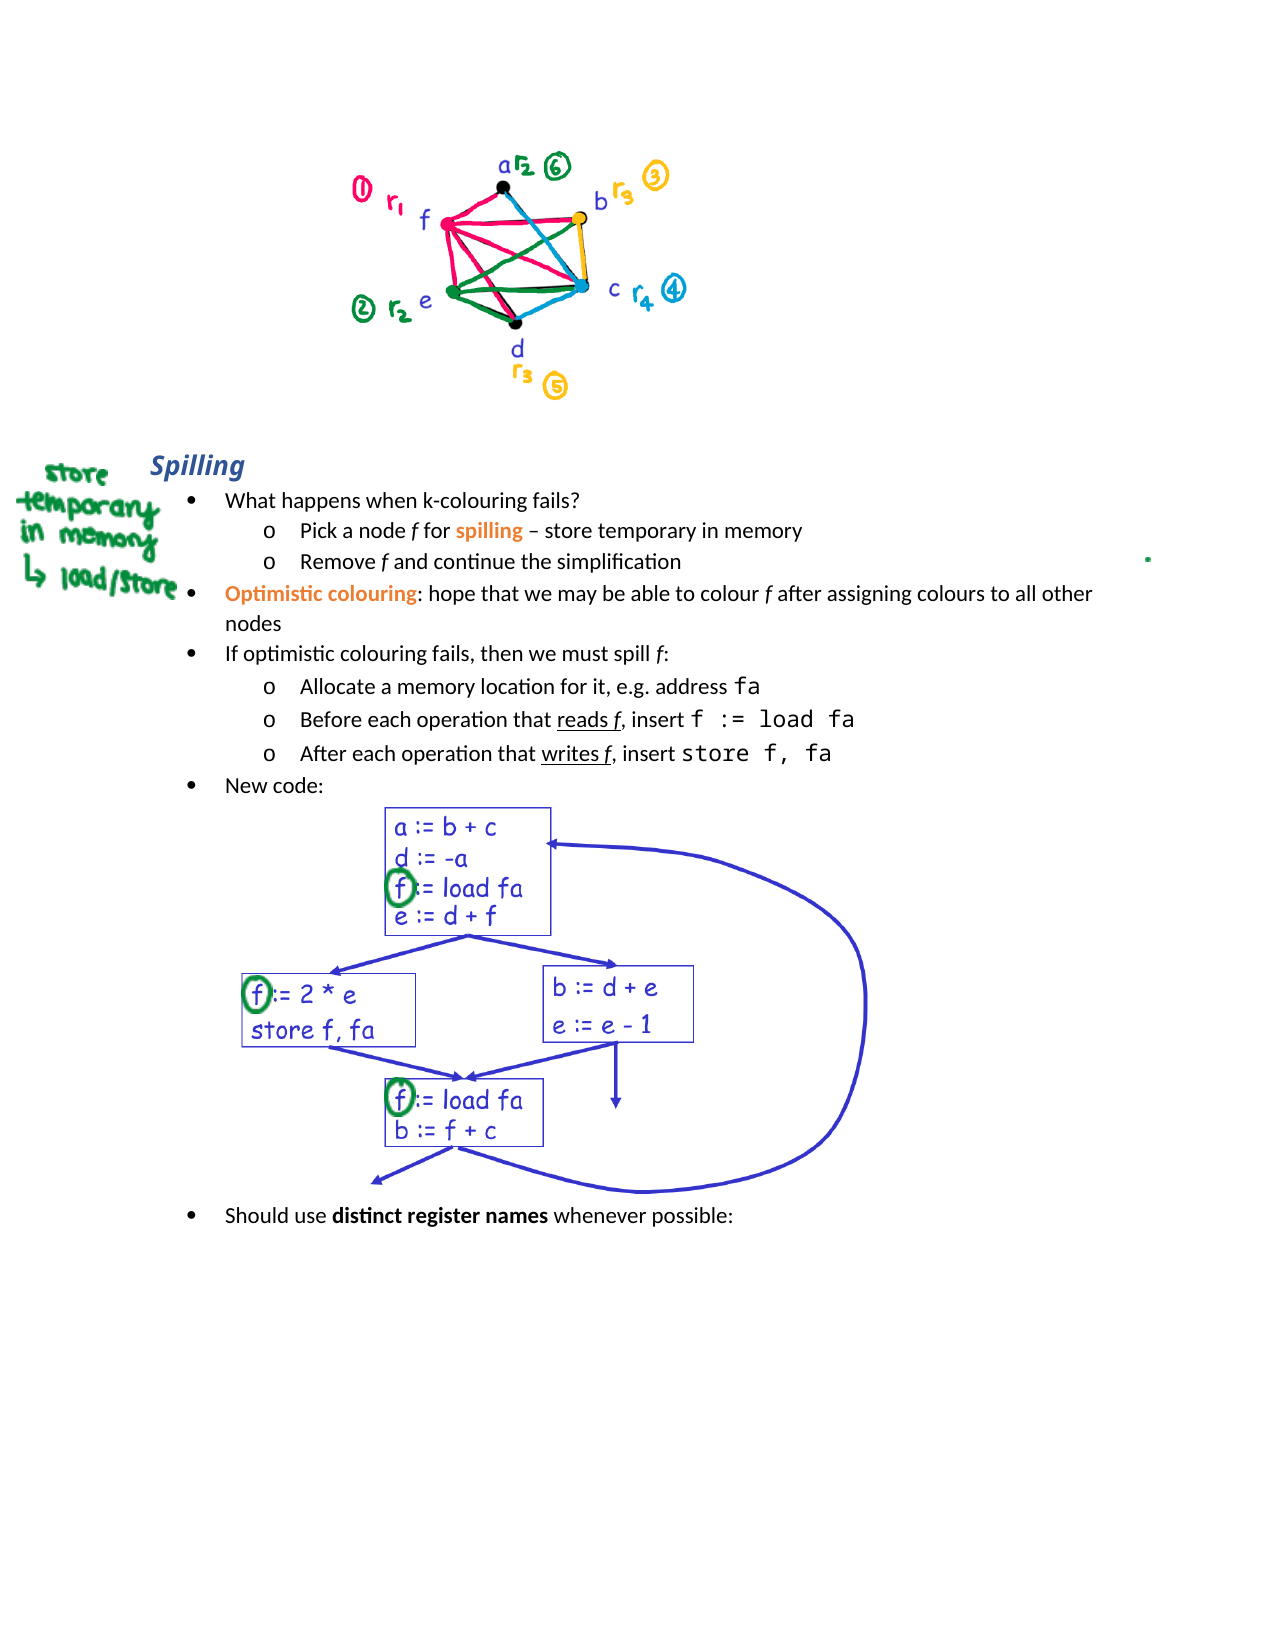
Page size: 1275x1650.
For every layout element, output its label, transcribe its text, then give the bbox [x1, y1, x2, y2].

picture [16, 491, 177, 600]
list Before each operation that reads f, insert f := load fa [262, 703, 1125, 735]
list What happens when k-colouring fails? [187, 486, 1125, 514]
picture [45, 463, 108, 486]
list Should use distinct register names whenever possible: [187, 1202, 1125, 1230]
list After each operation that writes f, insert store f, fa [262, 737, 1125, 769]
list Optimistic colouring: hope that we may be able to colour f after assigning colours to all other nodes [187, 579, 1125, 637]
picture [300, 150, 694, 428]
list Pick a node f for spilling – store temporary in memory [262, 516, 1125, 545]
subtitle Spilling [150, 446, 1125, 483]
picture [225, 801, 876, 1200]
list If optimistic colouring fails, then we must spill f: [187, 639, 1125, 667]
list Allocate a memory location for it, e.g. address fa [262, 669, 1125, 701]
list New code: [187, 771, 1125, 799]
list Remove f and continue the simplification [262, 547, 1125, 577]
